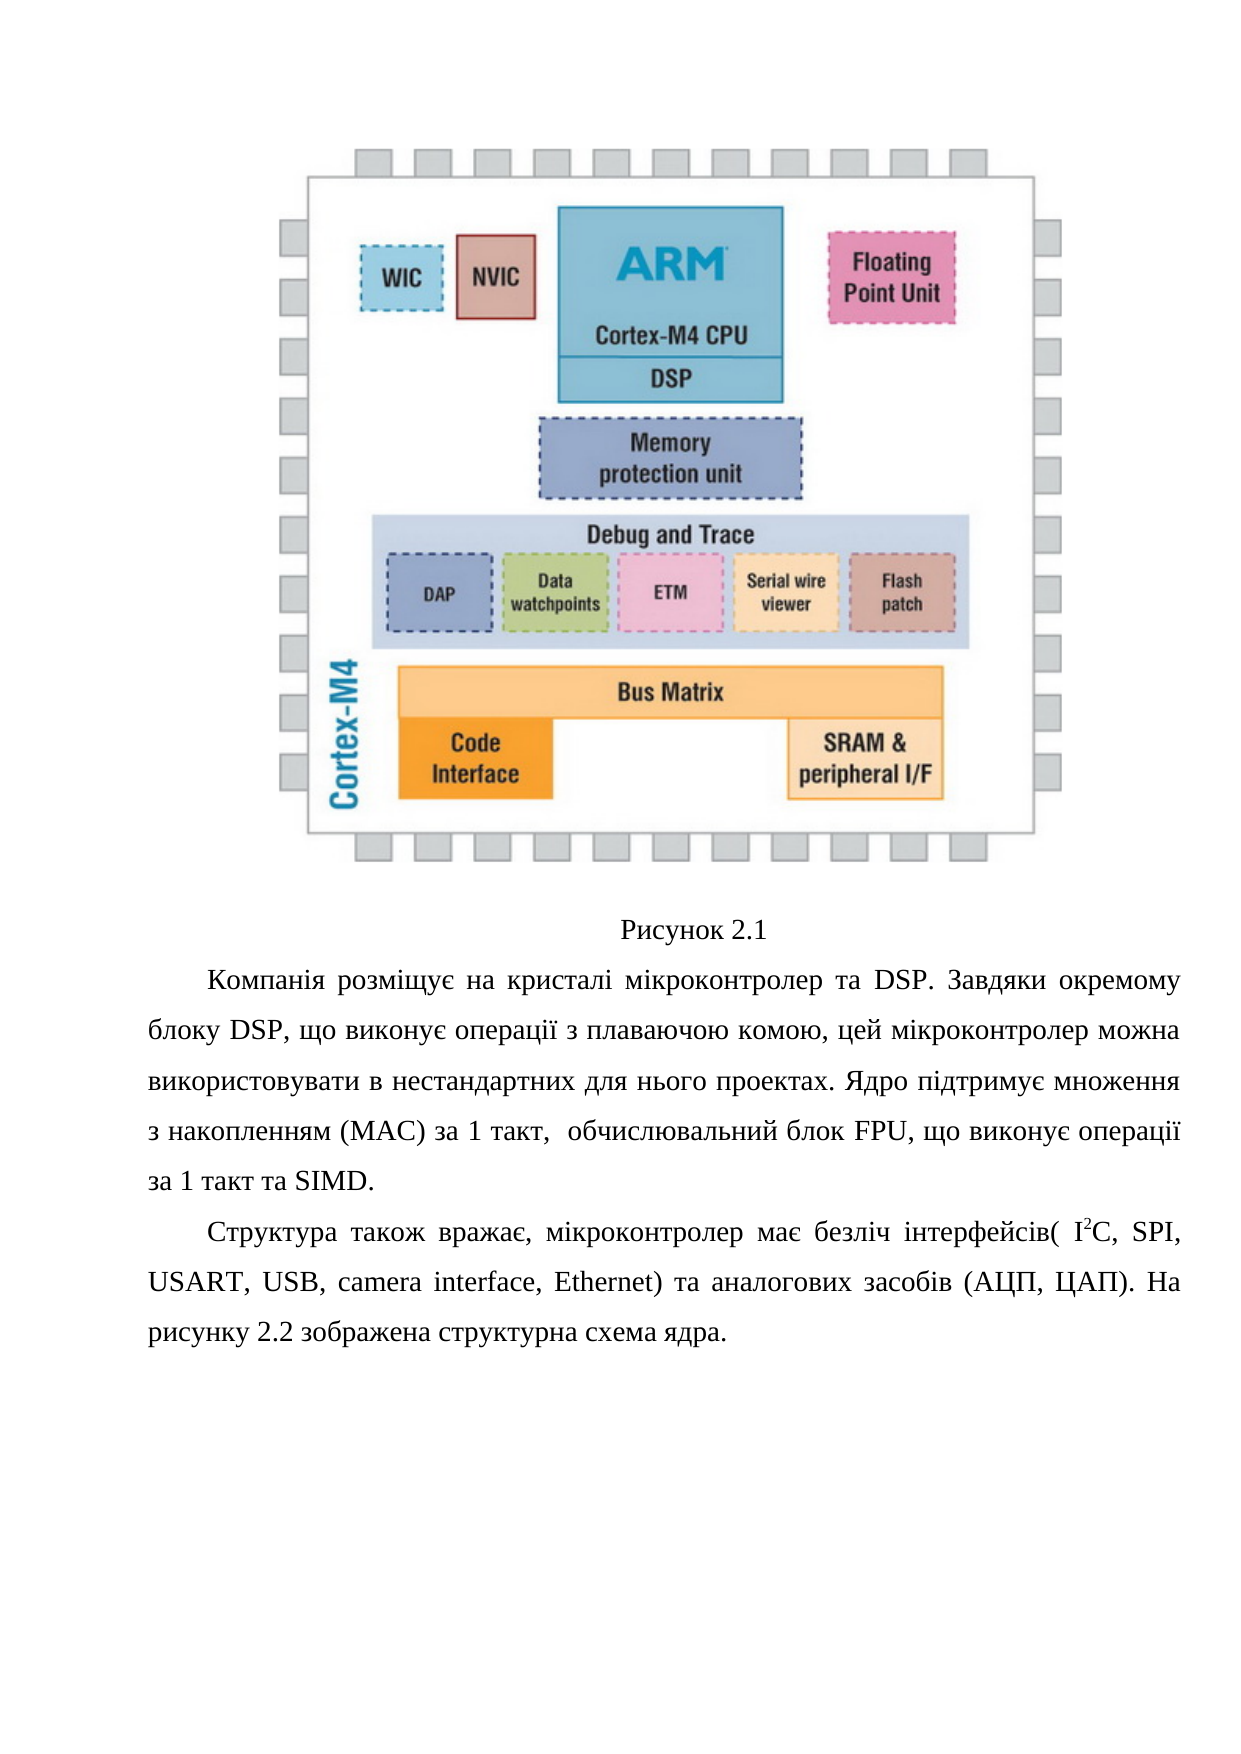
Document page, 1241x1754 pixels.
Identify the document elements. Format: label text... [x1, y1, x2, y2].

list Компанія розміщує на кристалі мікроконтролер та DSP. Завдяки окремому блоку DSP, що виконує операції з плаваючою комою, цей мікроконтролер можна використовувати в нестандартних для нього проектах. Ядро підтримує множення з накопленням (МАС) за 1 такт, обчислювальний блок FPU, що виконує операції за 1 такт та SIMD. [148, 962, 1181, 1197]
picture [231, 118, 1098, 898]
list Структура також вражає, мікроконтролер має безліч інтерфейсів( I2C, SPI, USART, USB, camera interface, Ethernet) та аналогових засобів (АЦП, ЦАП). На рисунку 2.2 зображена структурна схема ядра. [148, 1214, 1181, 1348]
list Рисунок 2.1 [148, 912, 1181, 945]
